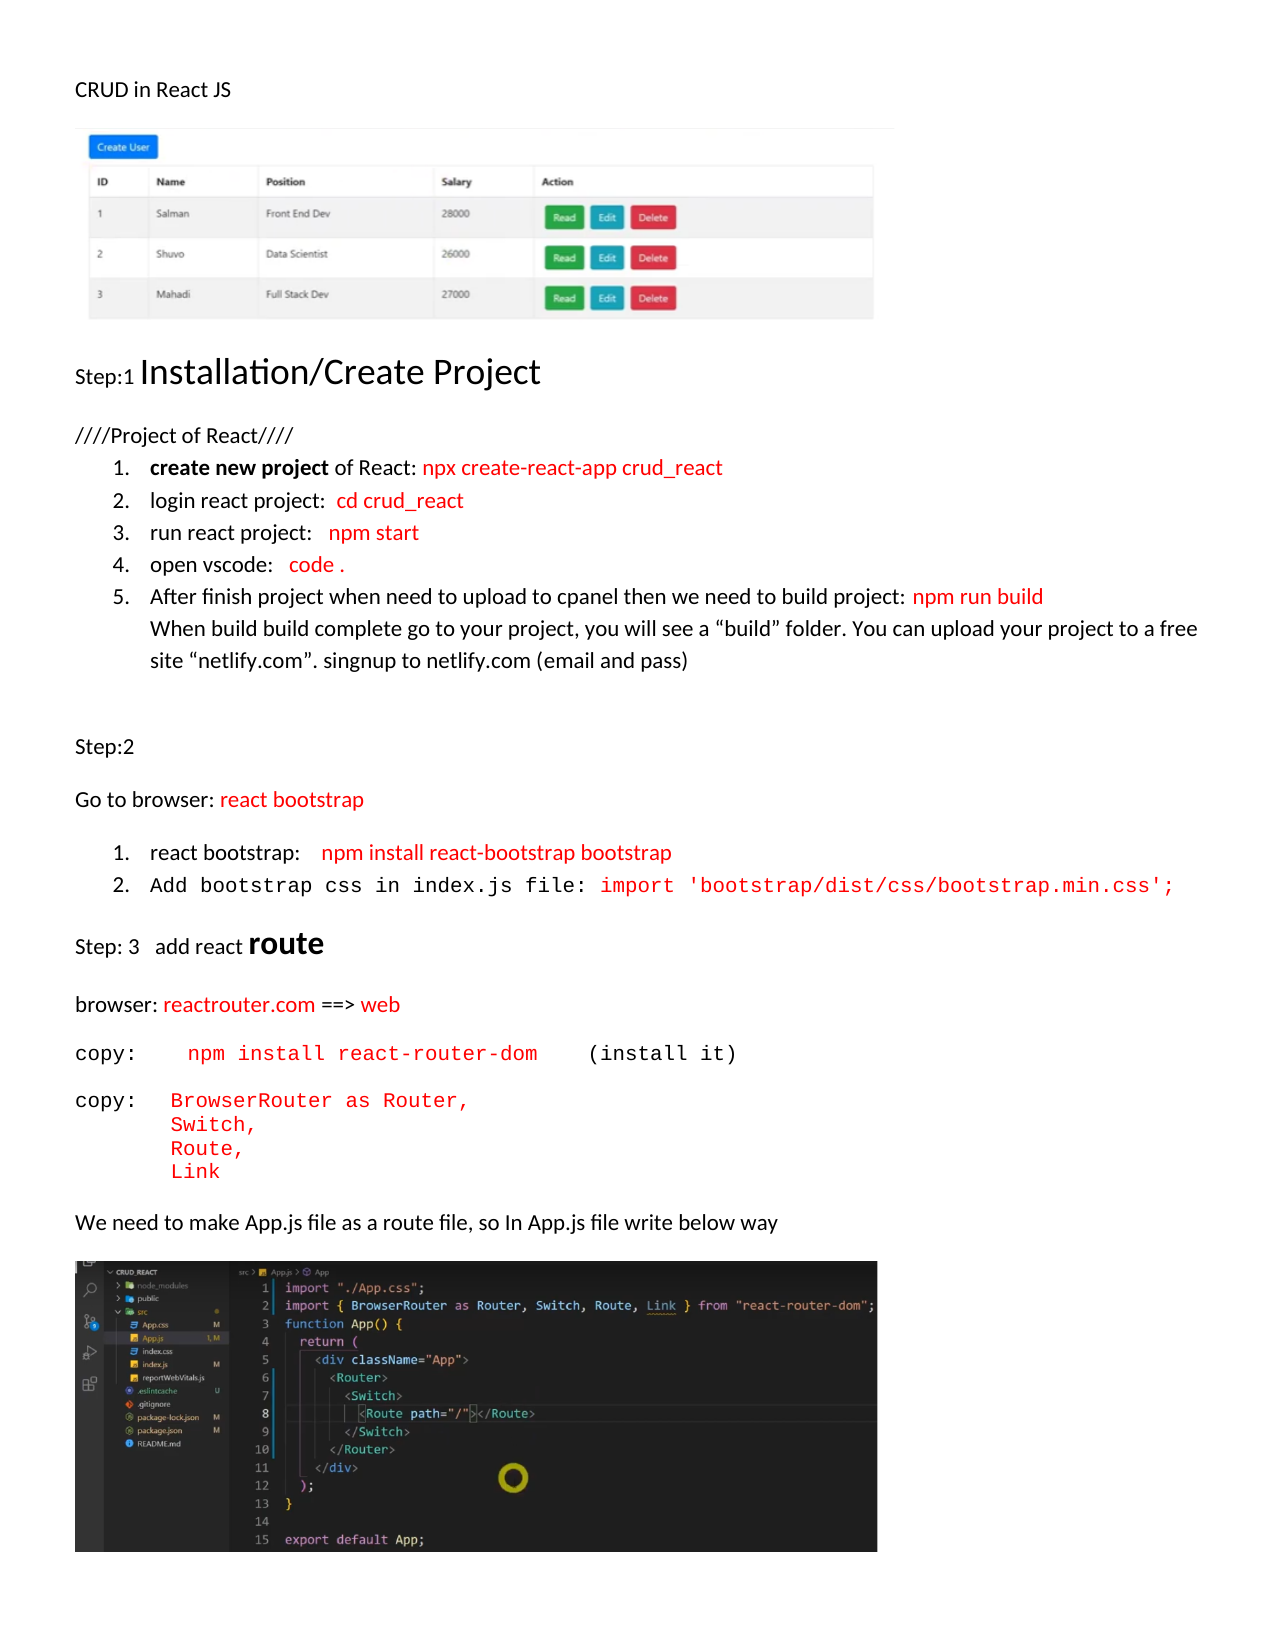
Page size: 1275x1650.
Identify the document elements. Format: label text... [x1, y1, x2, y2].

text Route, [75, 1137, 1200, 1161]
list login react project: cd crud_react [112, 486, 1200, 514]
text We need to make App.js file as a route file, so In App.js file write below way [75, 1208, 1200, 1236]
picture [75, 128, 895, 323]
picture [75, 1261, 878, 1552]
text CRUD in React JS [75, 75, 1200, 103]
list After finish project when need to upload to cpanel then we need to build project: npm run build [112, 582, 1200, 610]
text browser: reactrouter.com ==> web [75, 990, 1200, 1018]
list When build build complete go to your project, you will see a “build” folder. You can upload your project to a free site “netlify.com”. singnup to netlify.com (email and pass) [150, 614, 1200, 675]
list open vscode: code . [112, 550, 1200, 578]
text Switch, [75, 1114, 1200, 1137]
list create new project of React: npx create-react-app crud_react [112, 453, 1200, 482]
text copy: npm install react-router-dom (install it) [75, 1043, 1200, 1067]
text Step:1 Installation/Create Project [75, 348, 1200, 394]
text ////Project of React//// [75, 421, 1200, 449]
text Link [75, 1161, 1200, 1185]
list run react project: npm start [112, 518, 1200, 546]
list Add bootstrap css in index.js file: import 'bootstrap/dist/css/bootstrap.min.css'; [112, 870, 1200, 899]
text Step: 3 add react route [75, 922, 1200, 963]
list react bootstrap: npm install react-bootstrap bootstrap [112, 838, 1200, 866]
text Step:2 [75, 732, 1200, 760]
text Go to browser: react bootstrap [75, 785, 1200, 813]
text copy: BrowserRouter as Router, [75, 1090, 1200, 1114]
